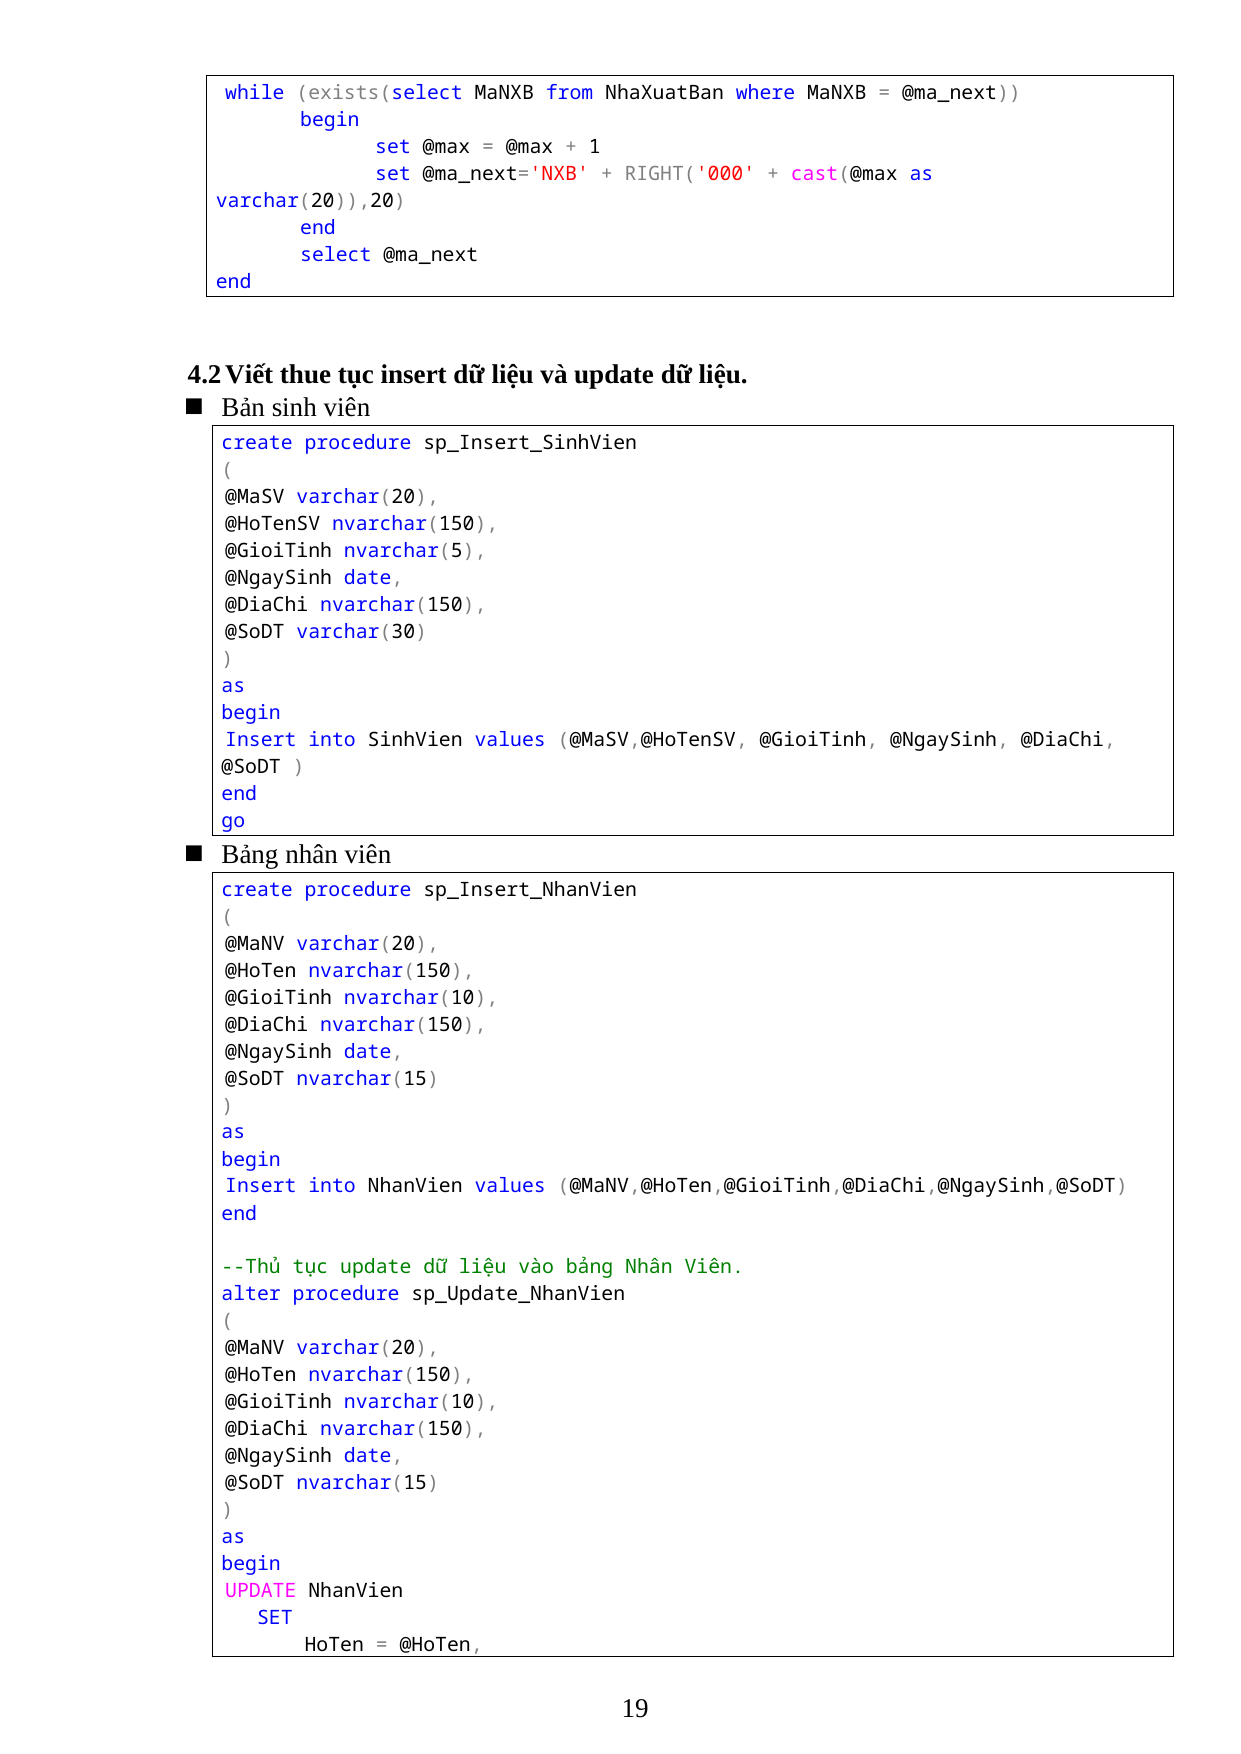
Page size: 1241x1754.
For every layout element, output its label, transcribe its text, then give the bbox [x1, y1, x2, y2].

list ( [213, 899, 1173, 926]
list --Thủ tục update dữ liệu vào bảng Nhân Viên. [213, 1249, 1173, 1277]
list Viết thue tục insert dữ liệu và update dữ liệu. [187, 358, 1165, 389]
list Insert into NhanVien values (@MaNV,@HoTen,@GioiTinh,@DiaChi,@NgaySinh,@SoDT) [213, 1169, 1173, 1196]
list Bảng nhân viên [184, 838, 1165, 869]
list create procedure sp_Insert_SinhVien [213, 426, 1173, 452]
list @GioiTinh nvarchar(5), [213, 533, 1173, 560]
list as [213, 1519, 1173, 1546]
list @DiaChi nvarchar(150), [213, 1007, 1173, 1034]
list @MaNV varchar(20), [213, 1331, 1173, 1357]
list create procedure sp_Insert_NhanVien [213, 873, 1173, 899]
list select @ma_next [207, 237, 1173, 264]
list HoTen = @HoTen, [213, 1627, 1173, 1656]
list @GioiTinh nvarchar(10), [213, 1384, 1173, 1411]
list begin [213, 1546, 1173, 1573]
list ) [213, 1492, 1173, 1519]
list begin [213, 695, 1173, 722]
list while (exists(select MaNXB from NhaXuatBan where MaNXB = @ma_next)) [207, 76, 1173, 102]
list begin [213, 1142, 1173, 1169]
list alter procedure sp_Update_NhanVien [213, 1277, 1173, 1303]
list set @ma_next='NXB' + RIGHT('000' + cast(@max as [207, 156, 1173, 183]
list end [213, 1196, 1173, 1226]
list as [213, 1115, 1173, 1142]
list begin [207, 102, 1173, 129]
list ) [213, 1088, 1173, 1115]
list @MaNV varchar(20), [213, 926, 1173, 953]
list go [213, 803, 1173, 835]
list @DiaChi nvarchar(150), [213, 1411, 1173, 1438]
list @DiaChi nvarchar(150), [213, 587, 1173, 614]
list as [213, 668, 1173, 695]
list end [207, 210, 1173, 237]
list ) [213, 641, 1173, 668]
list @NgaySinh date, [213, 1438, 1173, 1465]
list set @max = @max + 1 [207, 129, 1173, 156]
list ( [213, 452, 1173, 479]
list SET [213, 1600, 1173, 1627]
list ( [213, 1303, 1173, 1331]
list @NgaySinh date, [213, 560, 1173, 587]
list @NgaySinh date, [213, 1034, 1173, 1061]
list @SoDT varchar(30) [213, 614, 1173, 641]
list UPDATE NhanVien [213, 1573, 1173, 1600]
list @GioiTinh nvarchar(10), [213, 980, 1173, 1007]
list Insert into SinhVien values (@MaSV,@HoTenSV, @GioiTinh, @NgaySinh, @DiaChi, @SoDT ) [213, 722, 1173, 776]
list @SoDT nvarchar(15) [213, 1061, 1173, 1088]
list @MaSV varchar(20), [213, 479, 1173, 506]
list Bản sinh viên [184, 391, 1165, 423]
list @HoTen nvarchar(150), [213, 1357, 1173, 1384]
list @SoDT nvarchar(15) [213, 1465, 1173, 1492]
list @HoTenSV nvarchar(150), [213, 506, 1173, 533]
list end [213, 776, 1173, 803]
list end [207, 264, 1173, 296]
list varchar(20)),20) [207, 183, 1173, 210]
list @HoTen nvarchar(150), [213, 953, 1173, 980]
